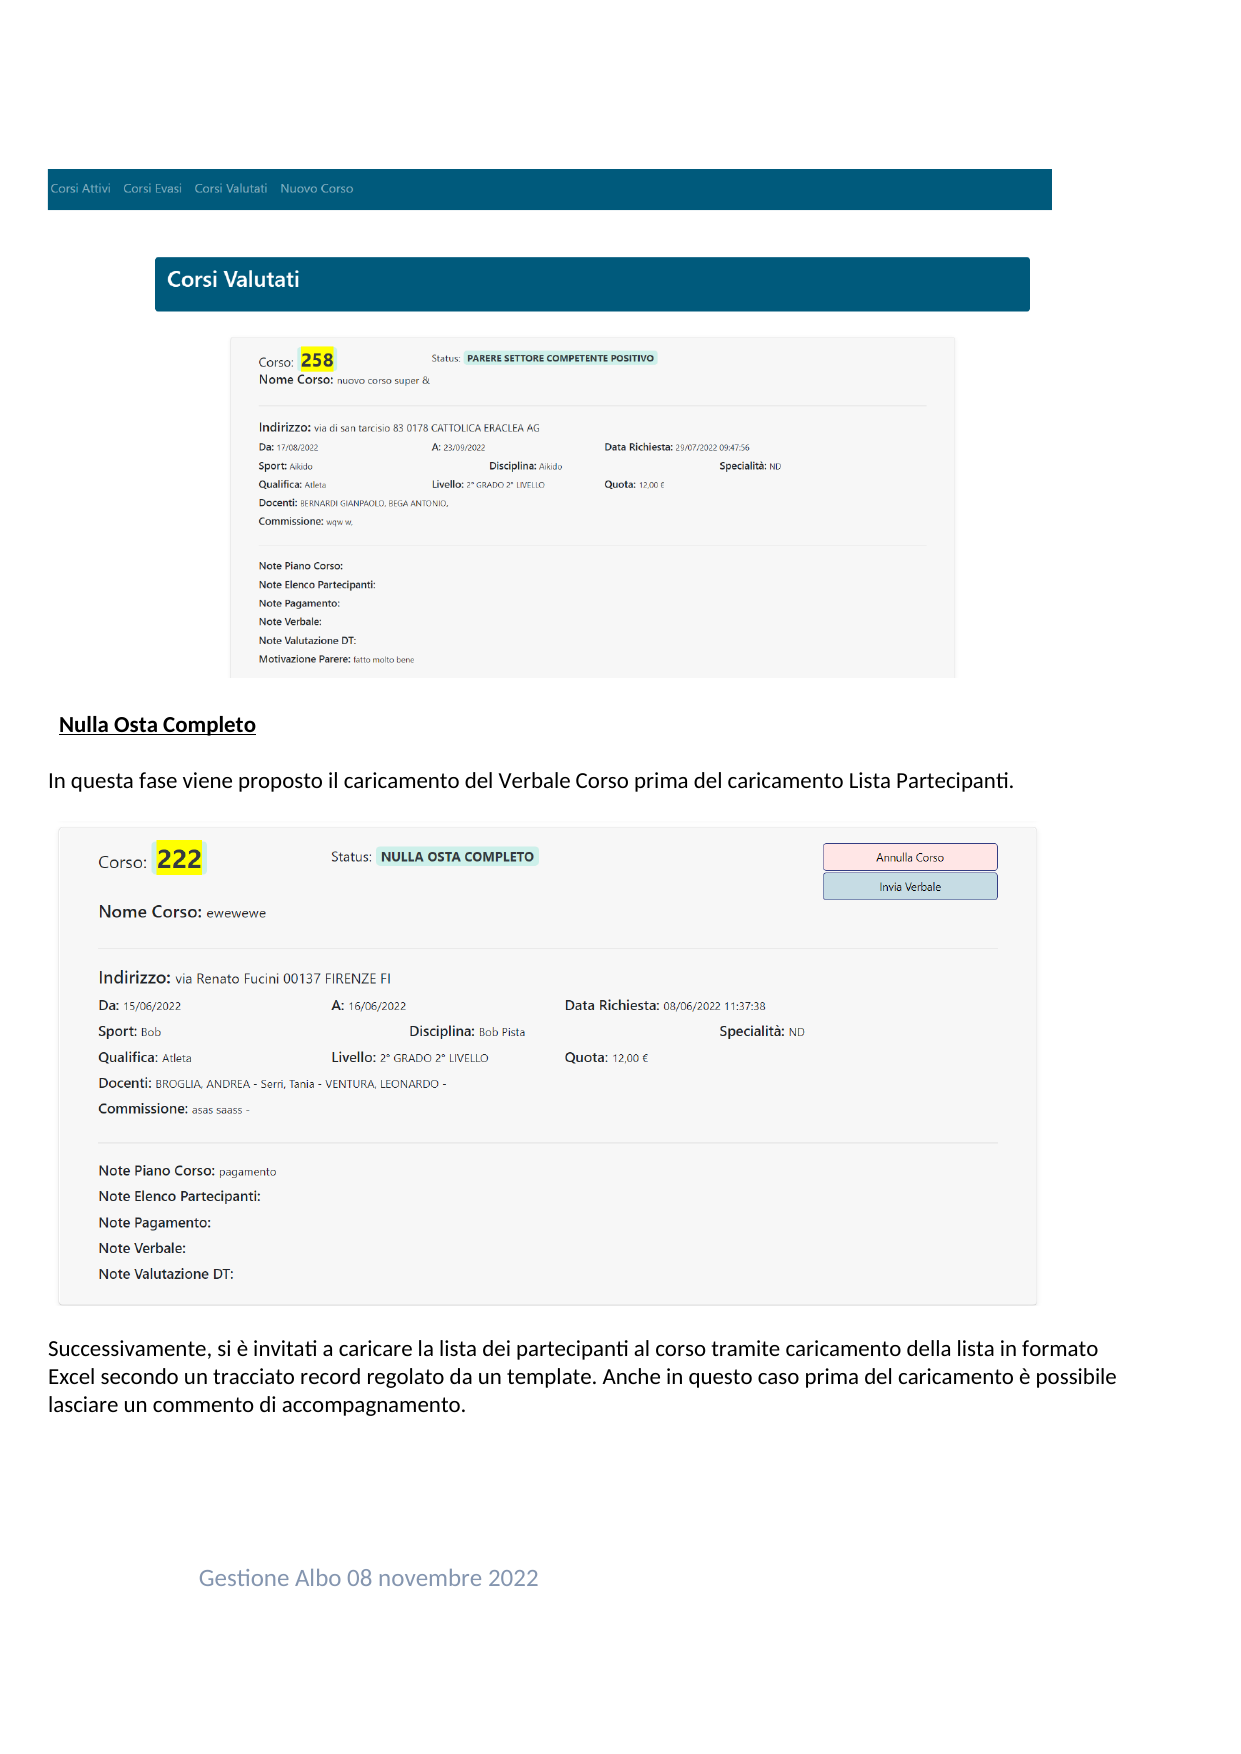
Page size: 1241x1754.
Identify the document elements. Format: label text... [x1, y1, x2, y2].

subtitle Nulla Osta Completo [59, 710, 1134, 738]
text In questa fase viene proposto il caricamento del Verbale Corso prima del caricamento Lista Partecipanti. [48, 766, 1134, 794]
text Successivamente, si è invitati a caricare la lista dei partecipanti al corso tramite caricamento della lista in formato Excel secondo un tracciato record regolato da un template. Anche in questo caso prima del caricamento è possibile lasciare un commento di accompagnamento. [48, 1334, 1134, 1418]
picture [47, 211, 1052, 678]
picture [47, 821, 1052, 1306]
